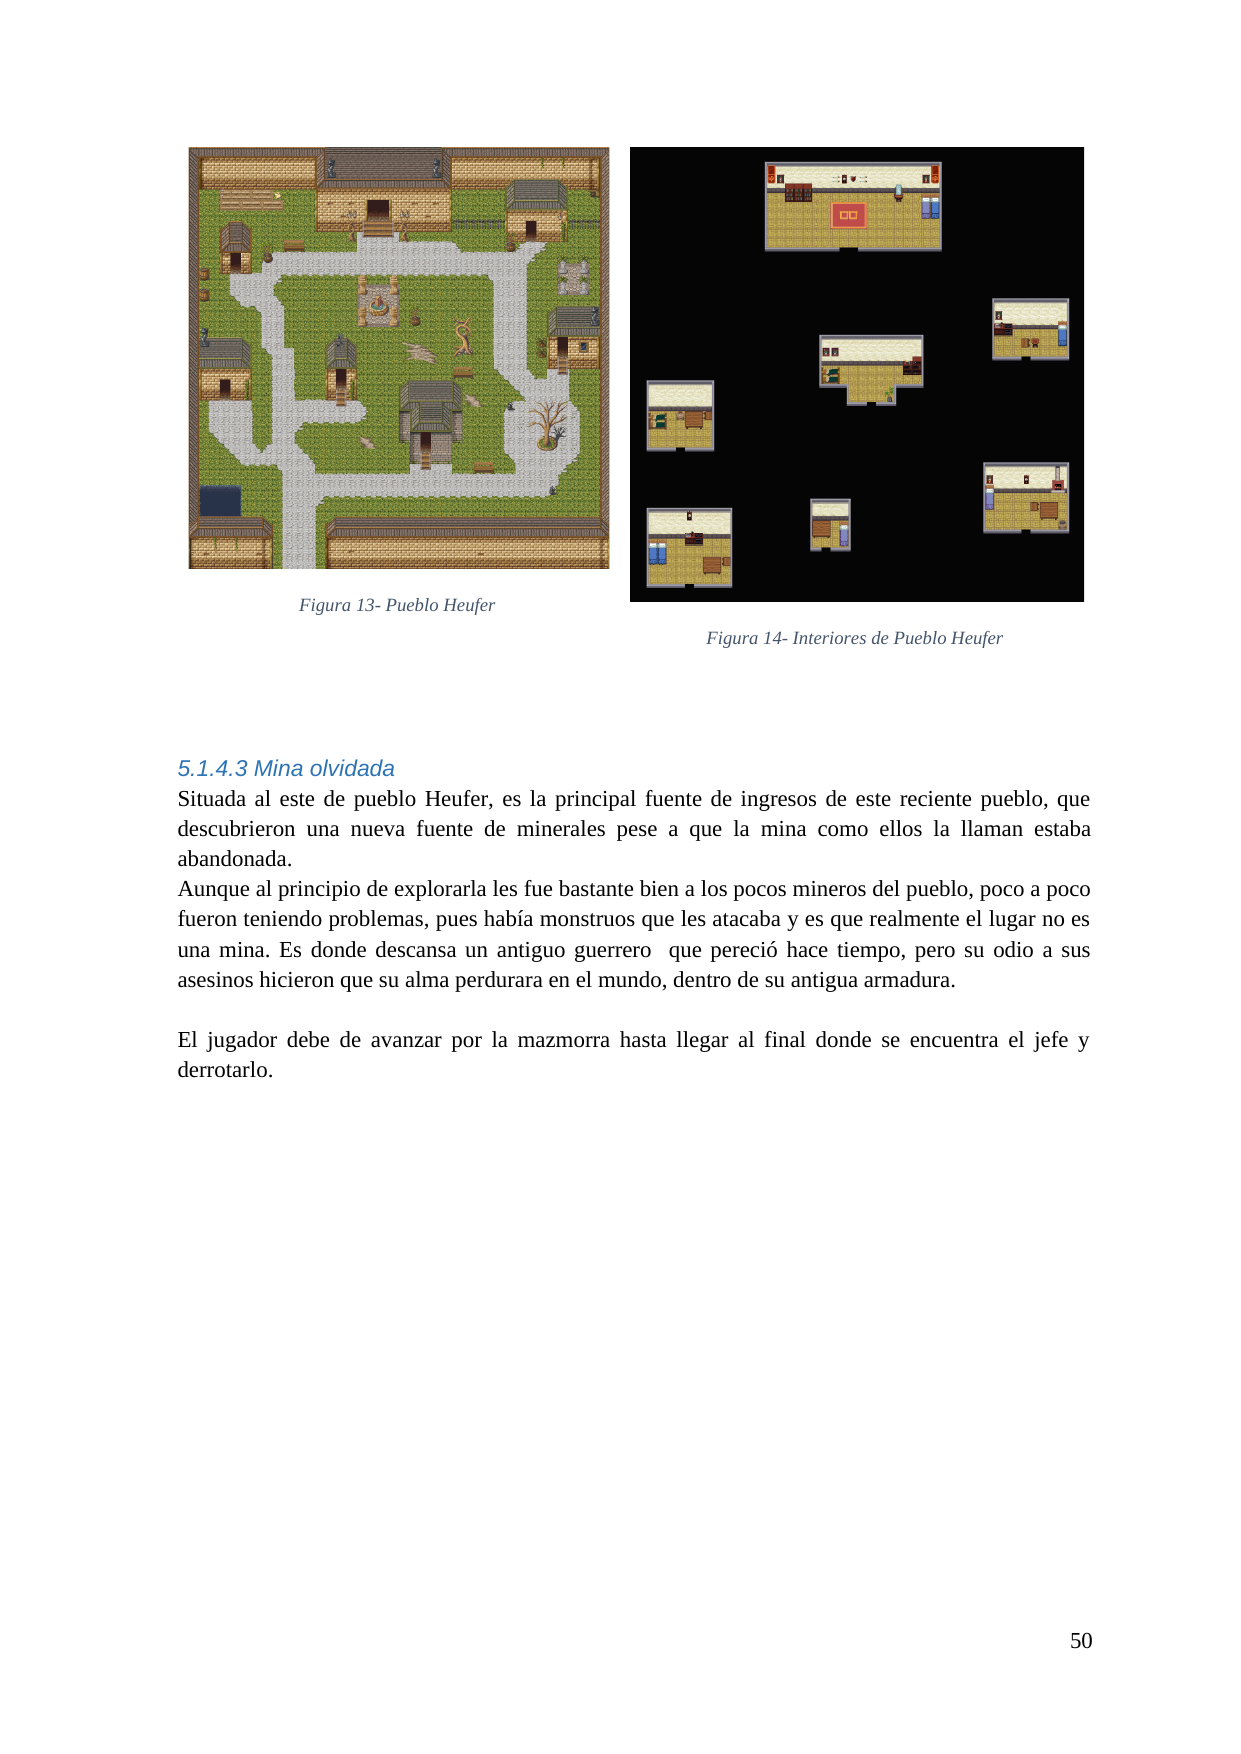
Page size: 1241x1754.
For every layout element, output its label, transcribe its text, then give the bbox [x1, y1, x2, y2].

picture [188, 147, 610, 569]
table_header Figura 13- Pueblo Heufer [177, 148, 619, 669]
text El jugador debe de avanzar por la mazmorra hasta llegar al final donde se encuentra el jefe y derrotarlo. [177, 1026, 1092, 1083]
text Situada al este de pueblo Heufer, es la principal fuente de ingresos de este reciente pueblo, que descubrieron una nueva fuente de minerales pese a que la mina como ellos la llaman estaba abandonada. [177, 785, 1092, 871]
table_header Figura 14- Interiores de Pueblo Heufer [619, 148, 1092, 669]
picture [630, 147, 1085, 602]
subtitle 5.1.4.3 Mina olvidada [177, 754, 1092, 781]
text Aunque al principio de explorarla les fue bastante bien a los pocos mineros del pueblo, poco a poco fueron teniendo problemas, pues había monstruos que les atacaba y es que realmente el lugar no es una mina. Es donde descansa un antiguo guerrero que pereció hace tiempo, pero su odio a sus asesinos hicieron que su alma perdurara en el mundo, dentro de su antigua armadura. [177, 875, 1092, 992]
